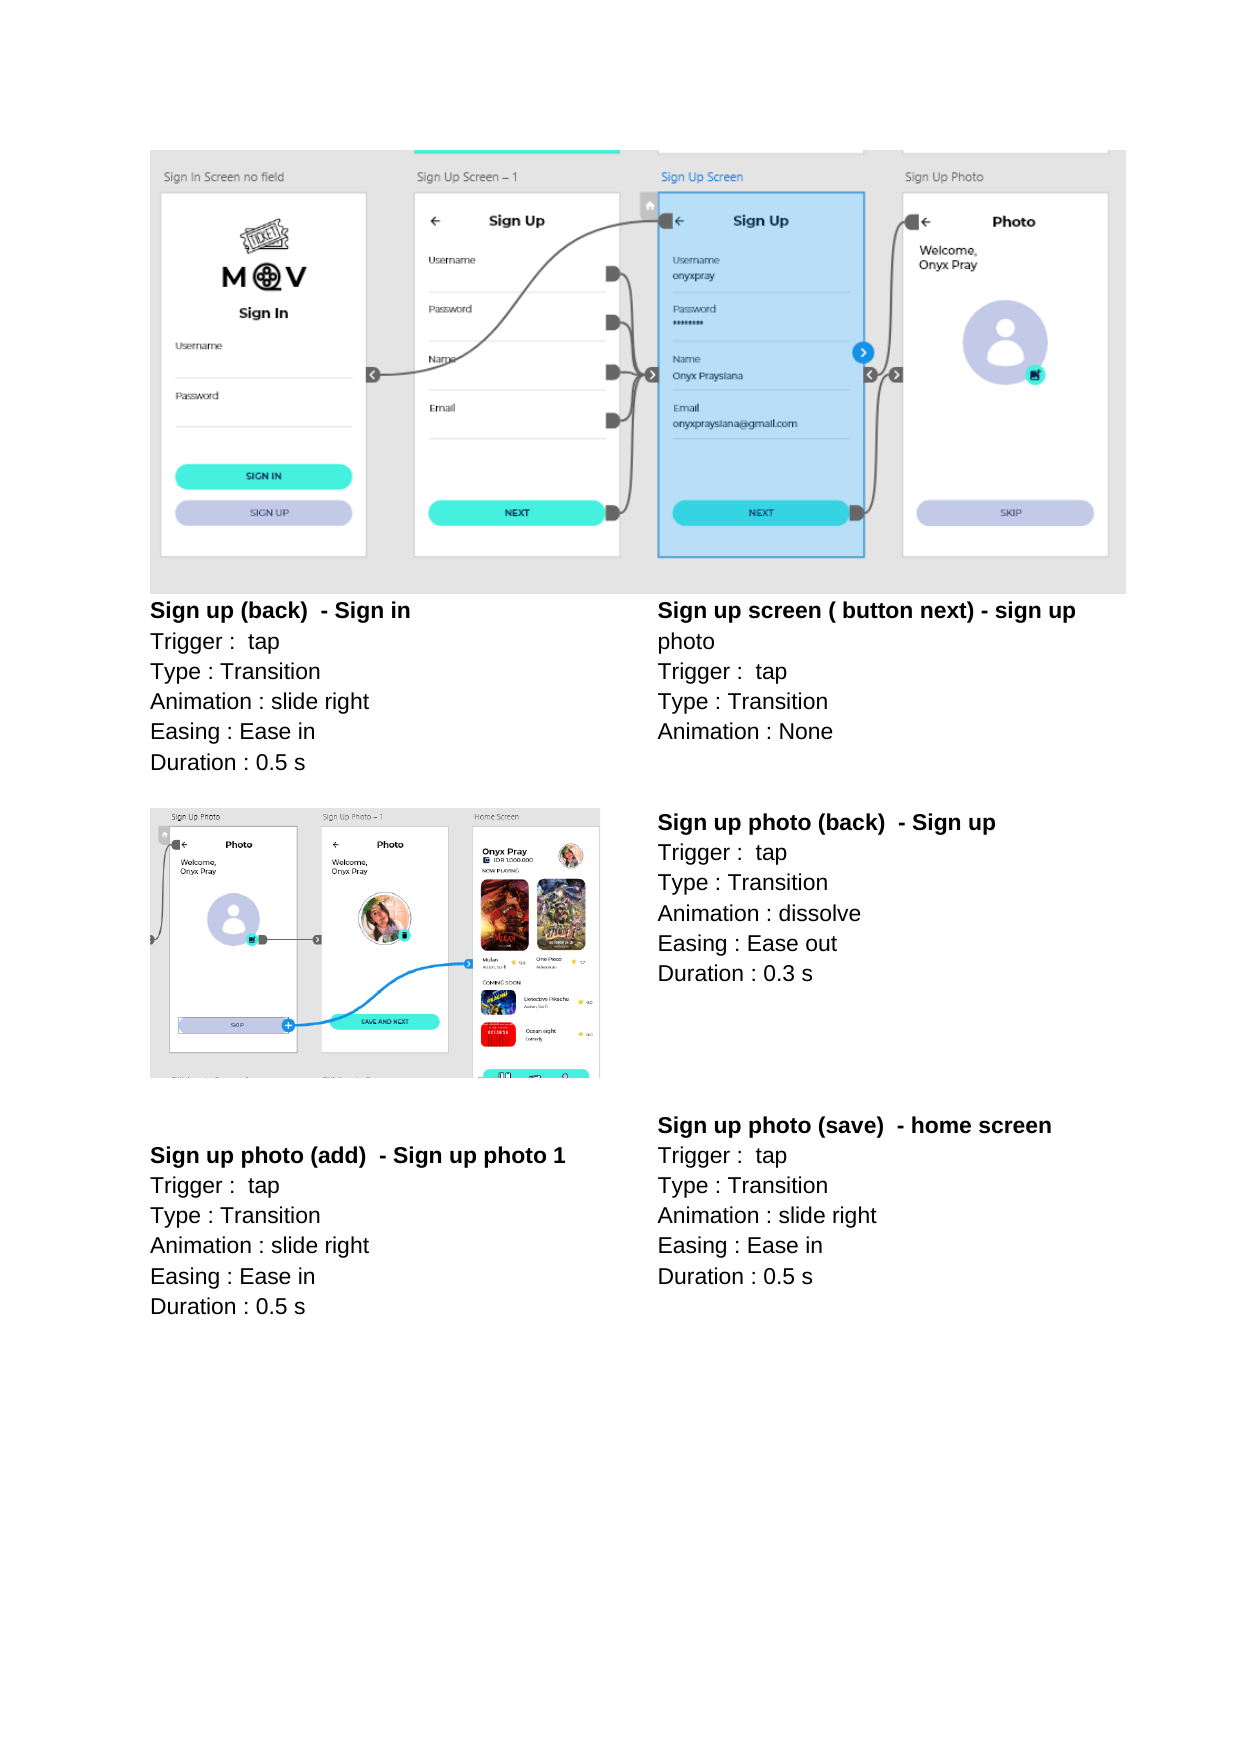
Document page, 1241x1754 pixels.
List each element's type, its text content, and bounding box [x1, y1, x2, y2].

text Duration : 0.5 s [657, 1263, 1090, 1289]
text Trigger : tap [657, 839, 1090, 866]
text Animation : slide right [657, 1202, 1090, 1229]
text Sign up photo (save) - home screen [657, 1112, 1090, 1138]
text Sign up photo (add) - Sign up photo 1 [150, 1142, 582, 1168]
text Animation : None [657, 718, 1090, 745]
text Easing : Ease in [657, 1232, 1090, 1259]
text Animation : slide right [150, 1232, 582, 1259]
text Trigger : tap [657, 1142, 1090, 1168]
picture [150, 808, 600, 1078]
text Sign up photo (back) - Sign up [657, 809, 1090, 835]
text Easing : Ease in [150, 1263, 582, 1289]
picture [150, 150, 1127, 594]
text Easing : Ease out [657, 930, 1090, 956]
text Duration : 0.5 s [150, 748, 582, 775]
text Trigger : tap [150, 628, 582, 654]
text Easing : Ease in [150, 718, 582, 745]
text Type : Transition [150, 1202, 582, 1229]
text Type : Transition [150, 658, 582, 684]
text Sign up screen ( button next) - sign up photo [657, 597, 1090, 654]
text Trigger : tap [150, 1172, 582, 1198]
text Sign up (back) - Sign in [150, 597, 582, 624]
text Animation : dissolve [657, 899, 1090, 926]
text Duration : 0.5 s [150, 1293, 582, 1319]
text Type : Transition [657, 869, 1090, 896]
text Trigger : tap [657, 658, 1090, 684]
text Animation : slide right [150, 688, 582, 714]
text Duration : 0.3 s [657, 960, 1090, 986]
text Type : Transition [657, 1172, 1090, 1198]
text Type : Transition [657, 688, 1090, 714]
